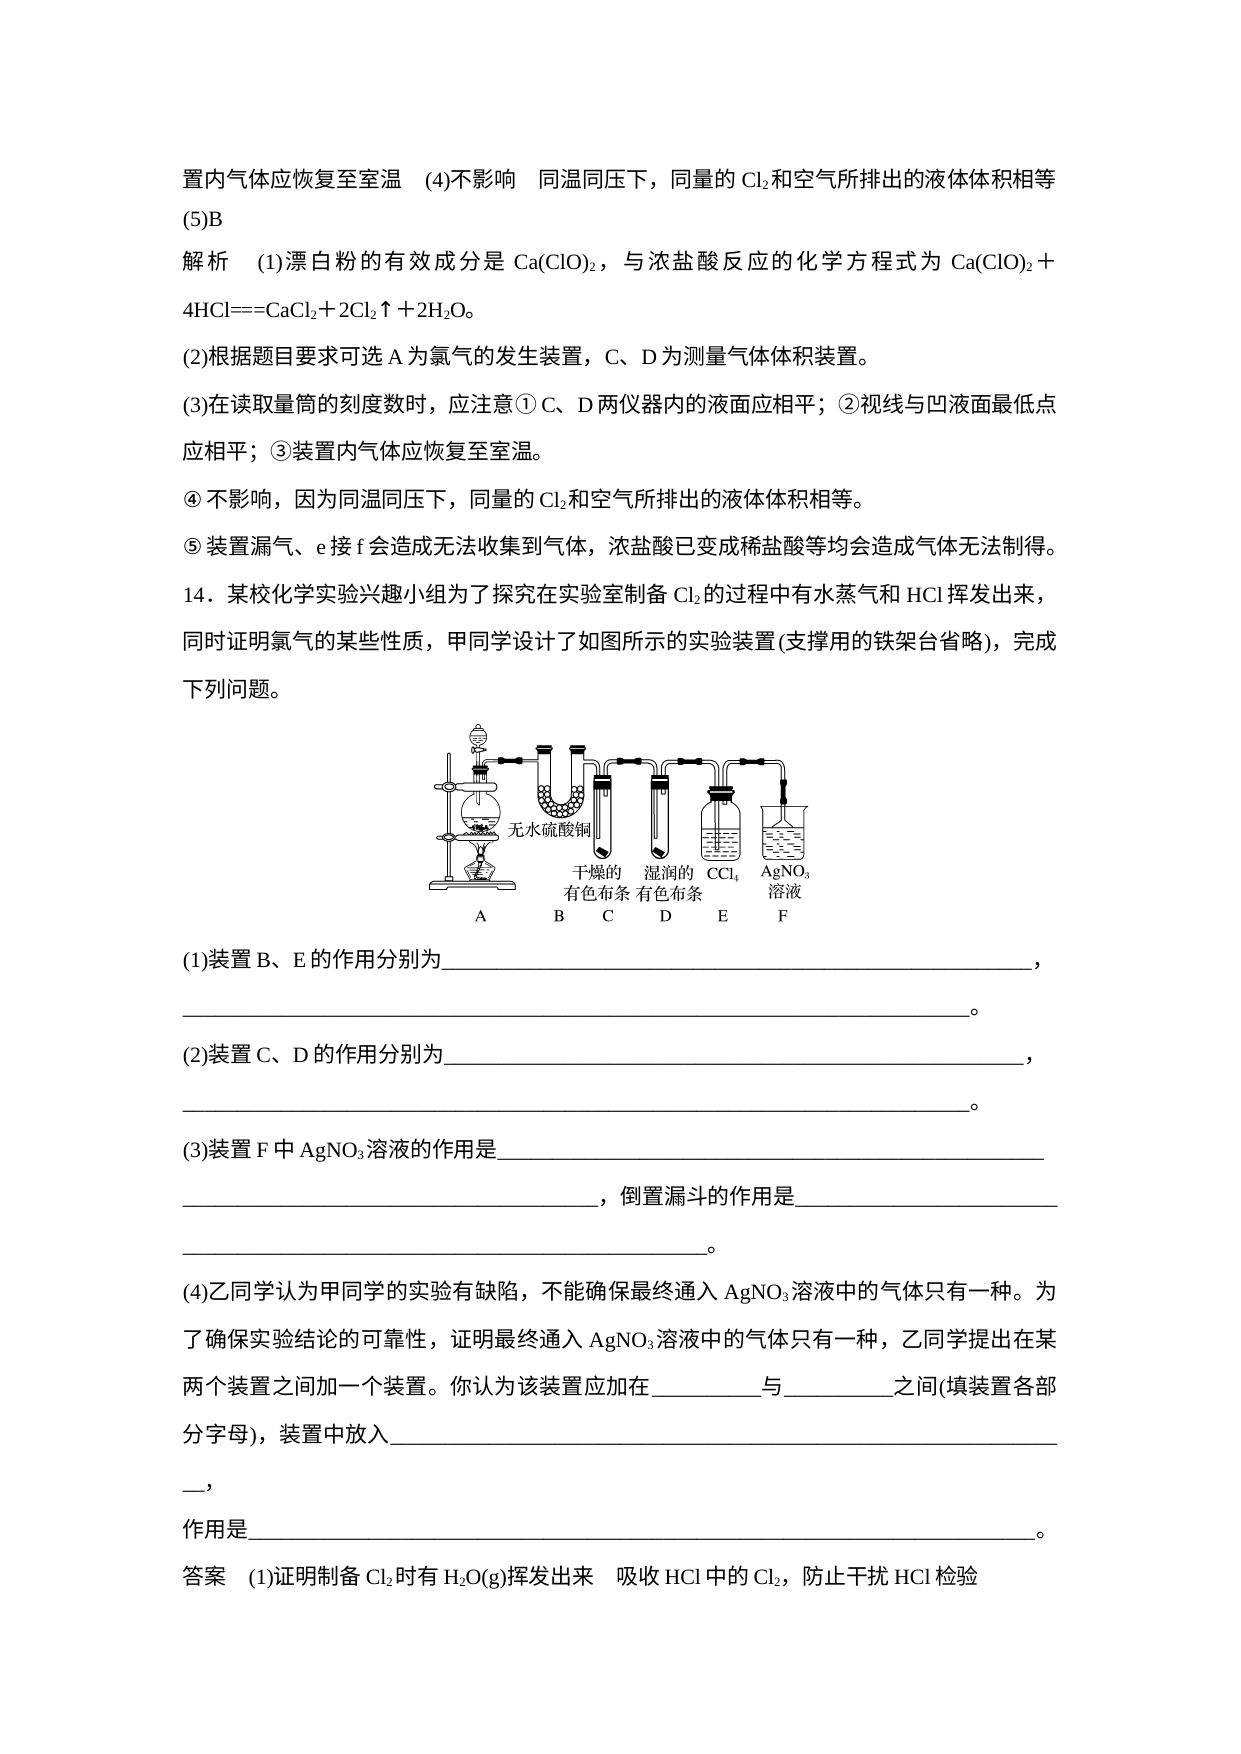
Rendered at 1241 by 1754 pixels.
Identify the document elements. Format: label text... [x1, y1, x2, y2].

text (4)乙同学认为甲同学的实验有缺陷，不能确保最终通入AgNO3溶液中的气体只有一种。为了确保实验结论的可靠性，证明最终通入AgNO3溶液中的气体只有一种，乙同学提出在某两个装置之间加一个装置。你认为该装置应加在__________与__________之间(填装置各部分字母)，装置中放入_______________________________________________________________， [183, 1274, 1058, 1496]
text (1)装置B、E的作用分别为______________________________________________________， [183, 942, 1058, 973]
text (2)装置C、D的作用分别为_____________________________________________________， [183, 1037, 1058, 1068]
text 14．某校化学实验兴趣小组为了探究在实验室制备Cl2的过程中有水蒸气和HCl挥发出来，同时证明氯气的某些性质，甲同学设计了如图所示的实验装置(支撑用的铁架台省略)，完成下列问题。 [183, 577, 1058, 703]
text ⑤装置漏气、e接f会造成无法收集到气体，浓盐酸已变成稀盐酸等均会造成气体无法制得。 [183, 529, 1058, 561]
text ________________________________________________________________________。 [183, 1084, 1058, 1116]
text ④不影响，因为同温同压下，同量的Cl2和空气所排出的液体体积相等。 [183, 482, 1058, 513]
picture [426, 719, 814, 927]
text ________________________________________________________________________。 [183, 989, 1058, 1021]
text (3)装置F中AgNO3溶液的作用是__________________________________________________ [183, 1132, 1058, 1163]
text 解析 (1)漂白粉的有效成分是Ca(ClO)2，与浓盐酸反应的化学方程式为Ca(ClO)2＋4HCl===CaCl2＋2Cl2↑＋2H2O。 [183, 244, 1058, 323]
text ________________________________________________。 [183, 1227, 1058, 1258]
text (2)根据题目要求可选A为氯气的发生装置，C、D为测量气体体积装置。 [183, 339, 1058, 371]
text 答案 (1)证明制备Cl2时有H2O(g)挥发出来 吸收HCl中的Cl2，防止干扰HCl检验 [183, 1559, 1058, 1591]
text 作用是________________________________________________________________________。 [183, 1512, 1058, 1543]
text ______________________________________，倒置漏斗的作用是________________________ [183, 1179, 1058, 1211]
text (3)在读取量筒的刻度数时，应注意①C、D两仪器内的液面应相平；②视线与凹液面最低点应相平；③装置内气体应恢复至室温。 [183, 387, 1058, 466]
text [183, 162, 1058, 231]
